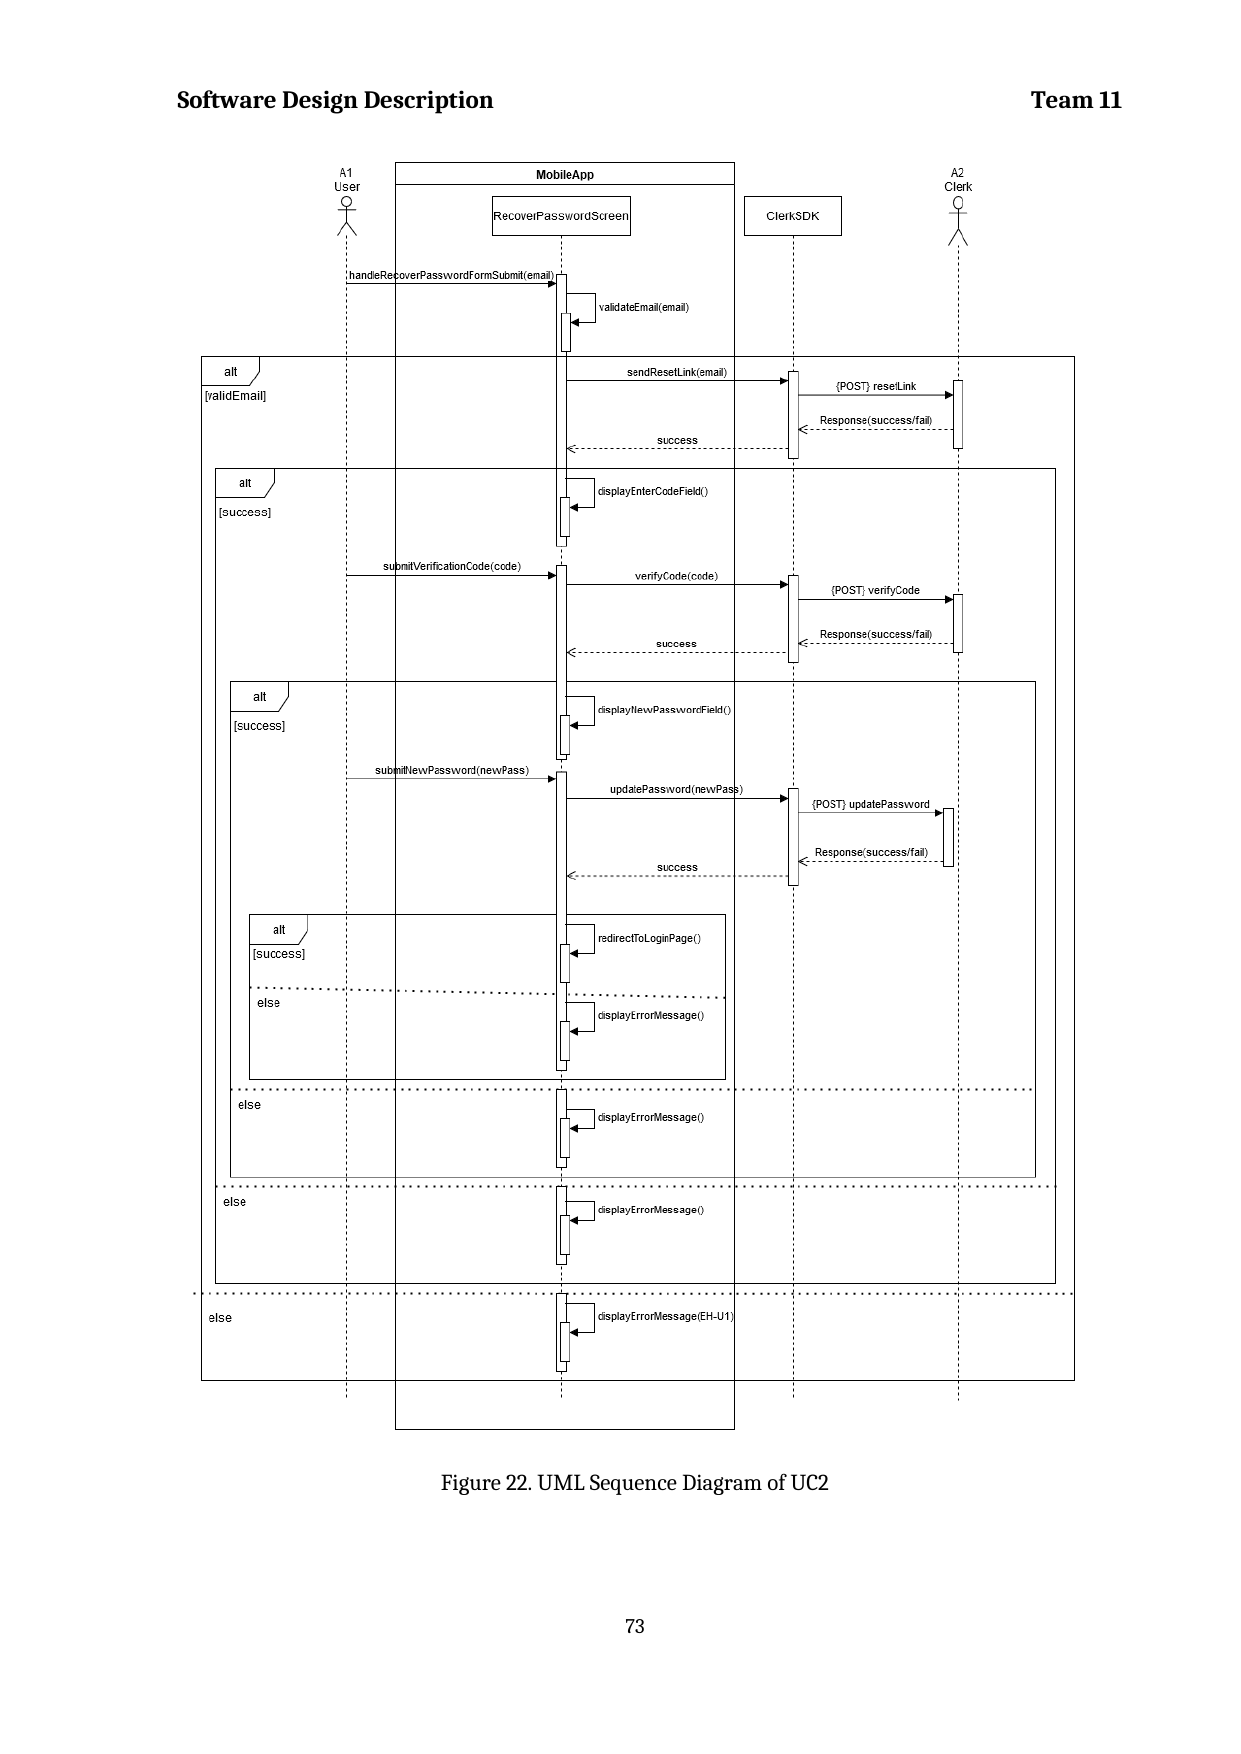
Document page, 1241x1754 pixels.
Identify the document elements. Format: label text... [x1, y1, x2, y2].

text Figure 22. UML Sequence Diagram of UC2 [177, 1470, 1092, 1496]
picture [177, 147, 1093, 1444]
